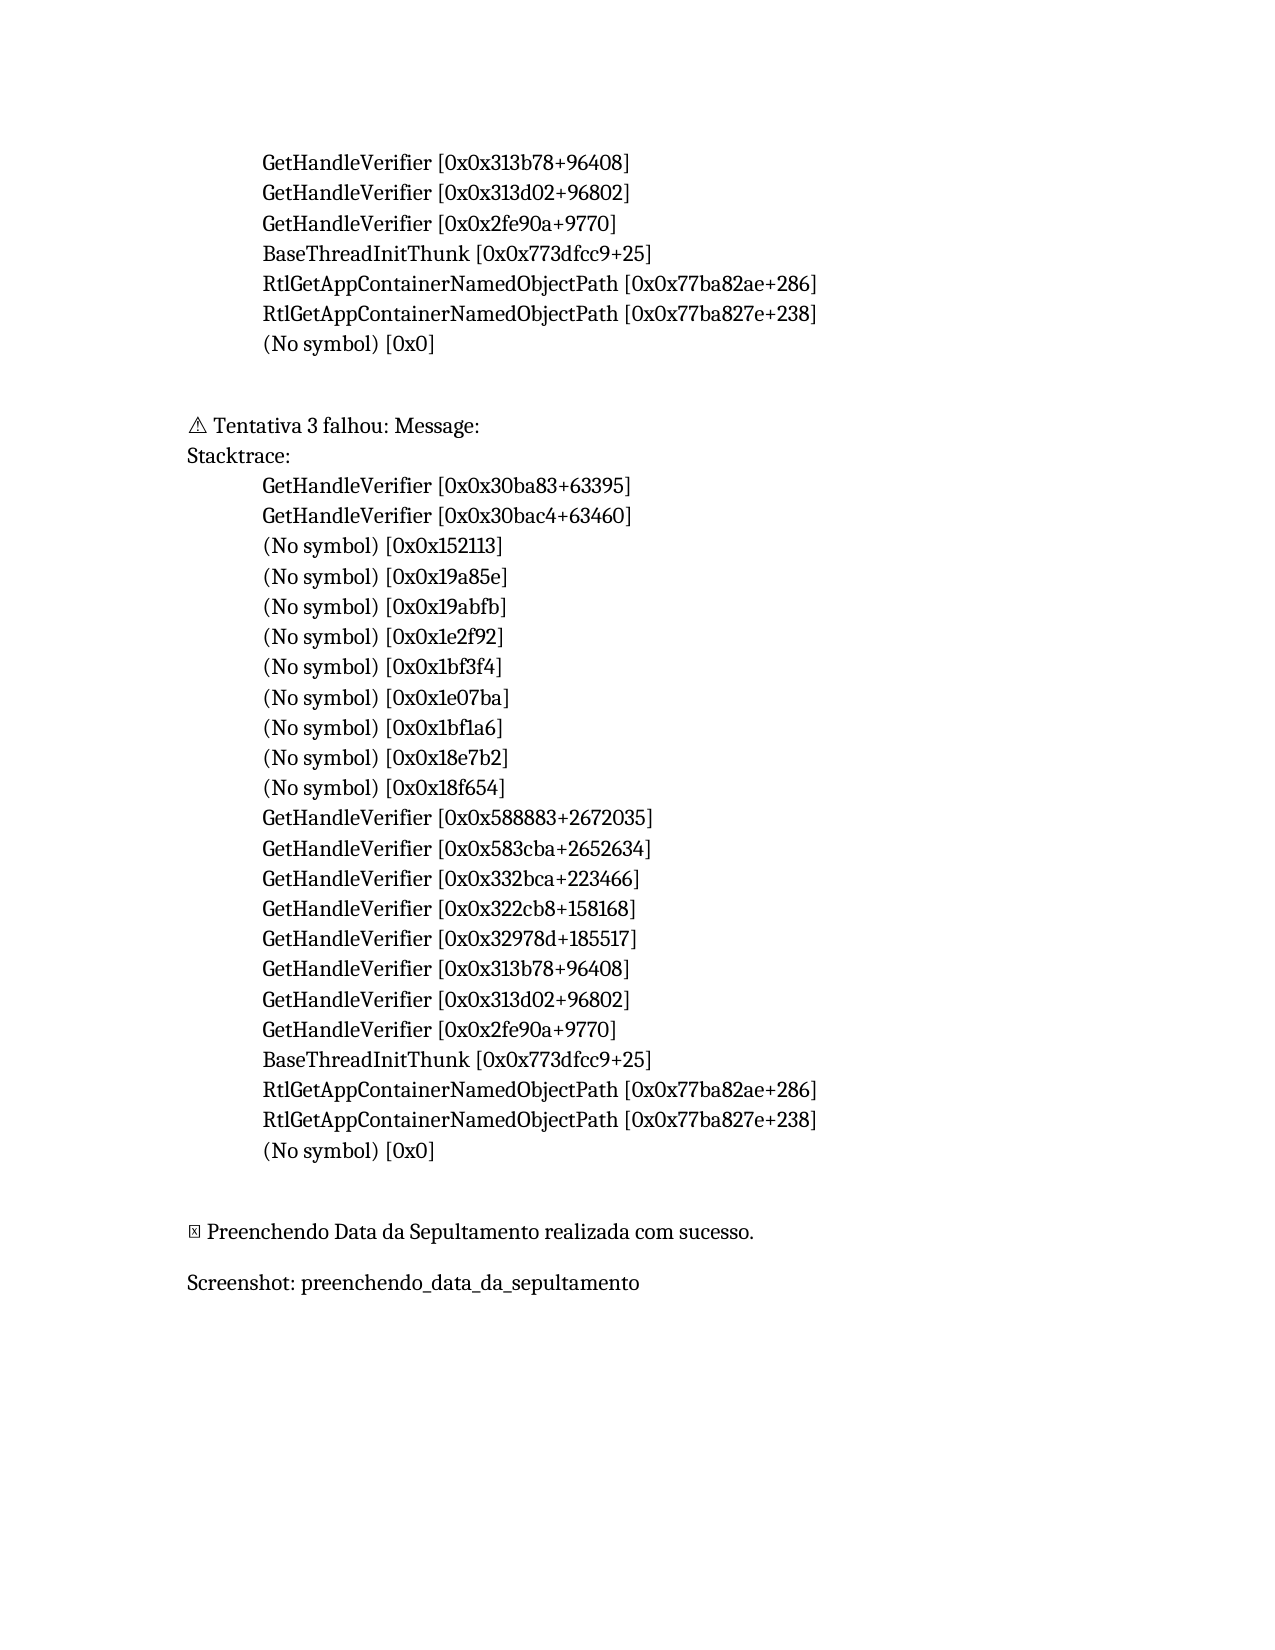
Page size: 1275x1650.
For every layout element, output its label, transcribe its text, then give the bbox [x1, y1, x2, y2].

text Screenshot: preenchendo_data_da_sepultamento [187, 1270, 1087, 1296]
text ⚠️ Tentativa 3 falhou: Message: Stacktrace: GetHandleVerifier [0x0x30ba83+63395] GetHandleVerifier [0x0x30bac4+63460] (No symbol) [0x0x152113] (No symbol) [0x0x19a85e] (No symbol) [0x0x19abfb] (No symbol) [0x0x1e2f92] (No symbol) [0x0x1bf3f4] (No symbol) [0x0x1e07ba] (No symbol) [0x0x1bf1a6] (No symbol) [0x0x18e7b2] (No symbol) [0x0x18f654] GetHandleVerifier [0x0x588883+2672035] GetHandleVerifier [0x0x583cba+2652634] GetHandleVerifier [0x0x332bca+223466] GetHandleVerifier [0x0x322cb8+158168] GetHandleVerifier [0x0x32978d+185517] GetHandleVerifier [0x0x313b78+96408] GetHandleVerifier [0x0x313d02+96802] GetHandleVerifier [0x0x2fe90a+9770] BaseThreadInitThunk [0x0x773dfcc9+25] RtlGetAppContainerNamedObjectPath [0x0x77ba82ae+286] RtlGetAppContainerNamedObjectPath [0x0x77ba827e+238] (No symbol) [0x0] [187, 412, 1087, 1194]
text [187, 150, 1087, 388]
text ✅ Preenchendo Data da Sepultamento realizada com sucesso. [187, 1219, 1087, 1245]
